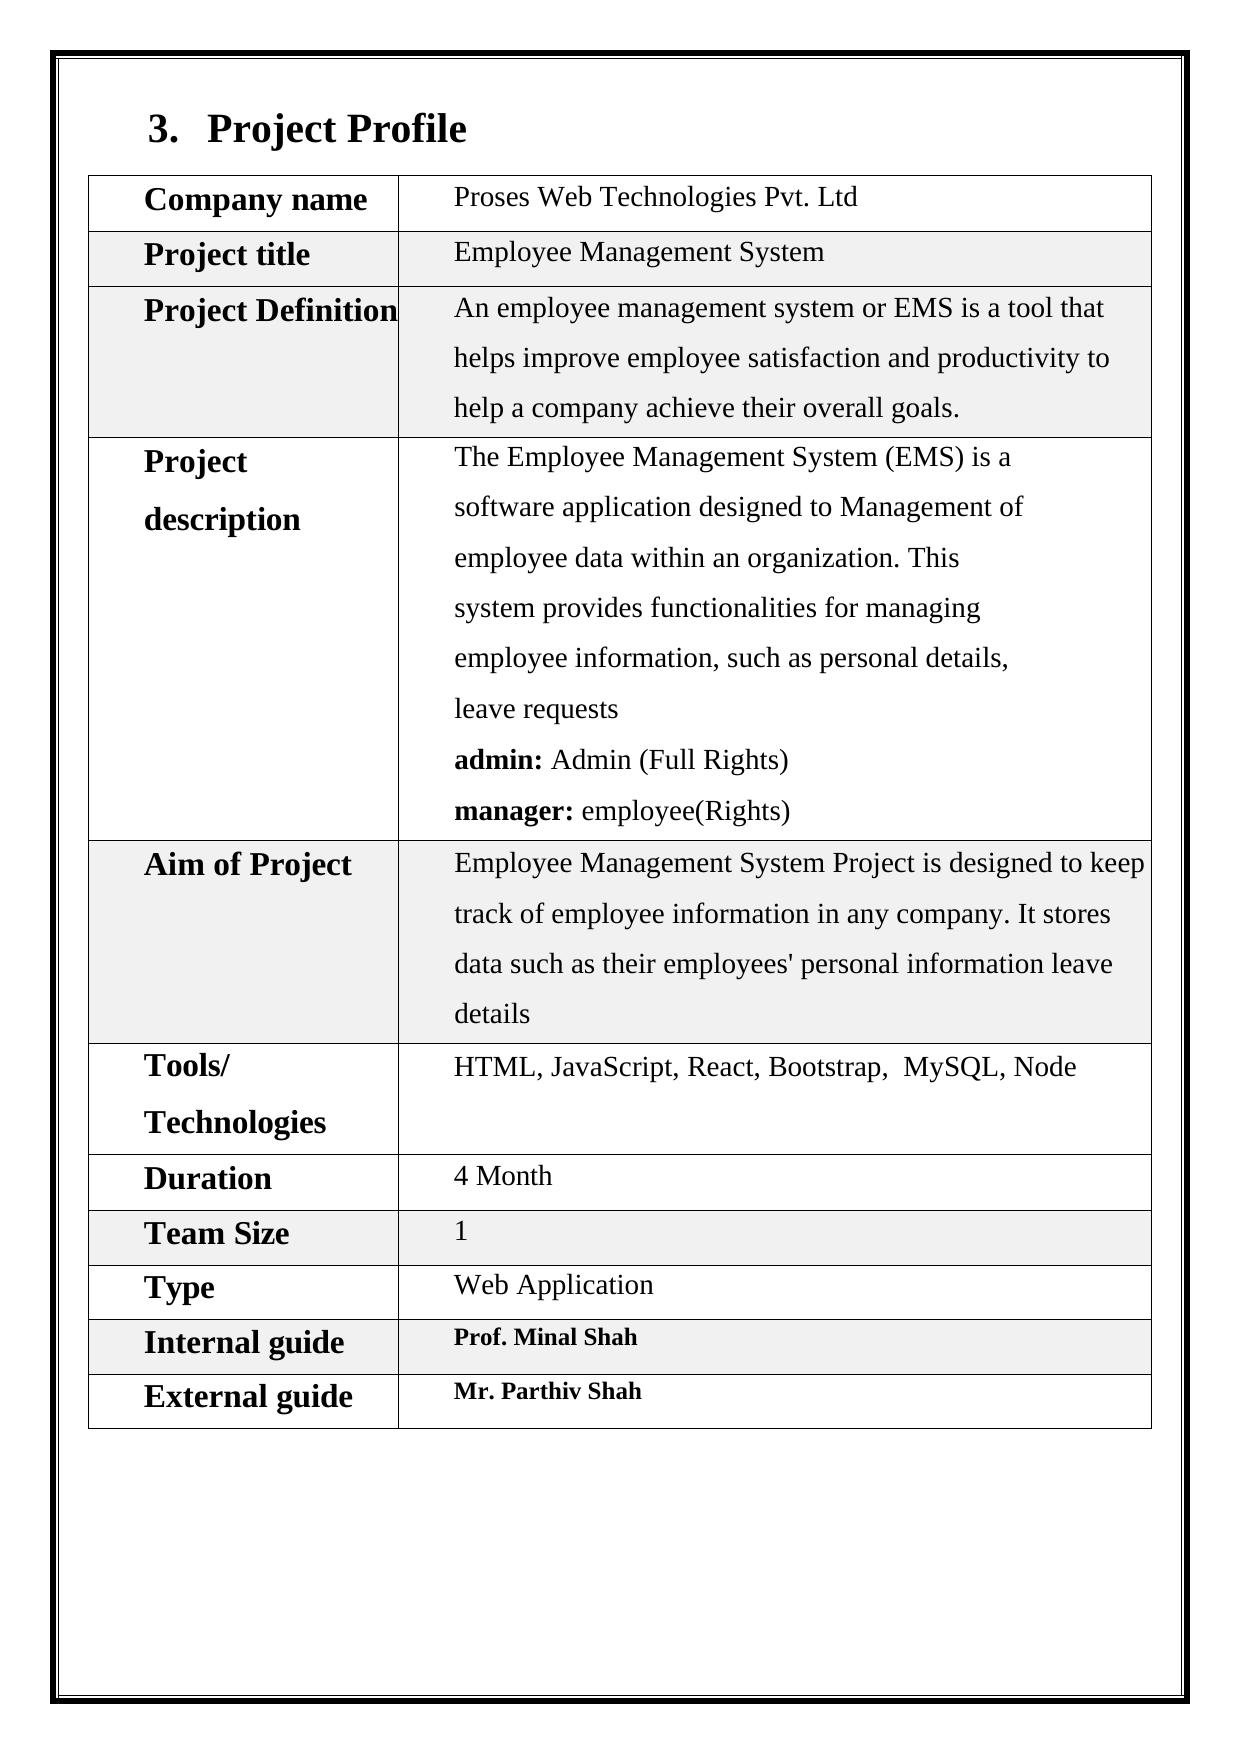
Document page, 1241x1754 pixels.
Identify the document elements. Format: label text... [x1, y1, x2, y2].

table_header Company name [89, 176, 398, 231]
table_cell Internal guide [89, 1320, 398, 1374]
table_cell Team Size [89, 1211, 398, 1265]
list Project Profile [148, 103, 1122, 151]
table_cell Employee Management System [399, 232, 1151, 286]
table_cell Duration [89, 1155, 398, 1209]
table_cell 1 [399, 1211, 1151, 1265]
table_cell Project Definition [89, 287, 398, 437]
table_cell 4 Month [399, 1155, 1151, 1209]
table_cell Prof. Minal Shah [399, 1320, 1151, 1374]
table_cell The Employee Management System (EMS) is a software application designed to Management of employee data within an organization. This system provides functionalities for managing employee information, such as personal details, leave requests admin: Admin (Full Rights) manager: employee(Rights) [399, 438, 1151, 840]
table_cell Mr. Parthiv Shah [399, 1375, 1151, 1427]
table_cell External guide [89, 1375, 398, 1427]
table_cell Project title [89, 232, 398, 286]
table_cell Project description [89, 438, 398, 840]
table_cell HTML, JavaScript, React, Bootstrap, MySQL, Node [399, 1044, 1151, 1154]
table_cell An employee management system or EMS is a tool that helps improve employee satisfaction and productivity to help a company achieve their overall goals. [399, 287, 1151, 437]
table_cell Web Application [399, 1266, 1151, 1318]
table_cell Employee Management System Project is designed to keep track of employee information in any company. It stores data such as their employees' personal information leave details [399, 841, 1151, 1043]
table_header Proses Web Technologies Pvt. Ltd [399, 176, 1151, 231]
table_cell Tools/Technologies [89, 1044, 398, 1154]
table_cell Type [89, 1266, 398, 1318]
table_cell Aim of Project [89, 841, 398, 1043]
